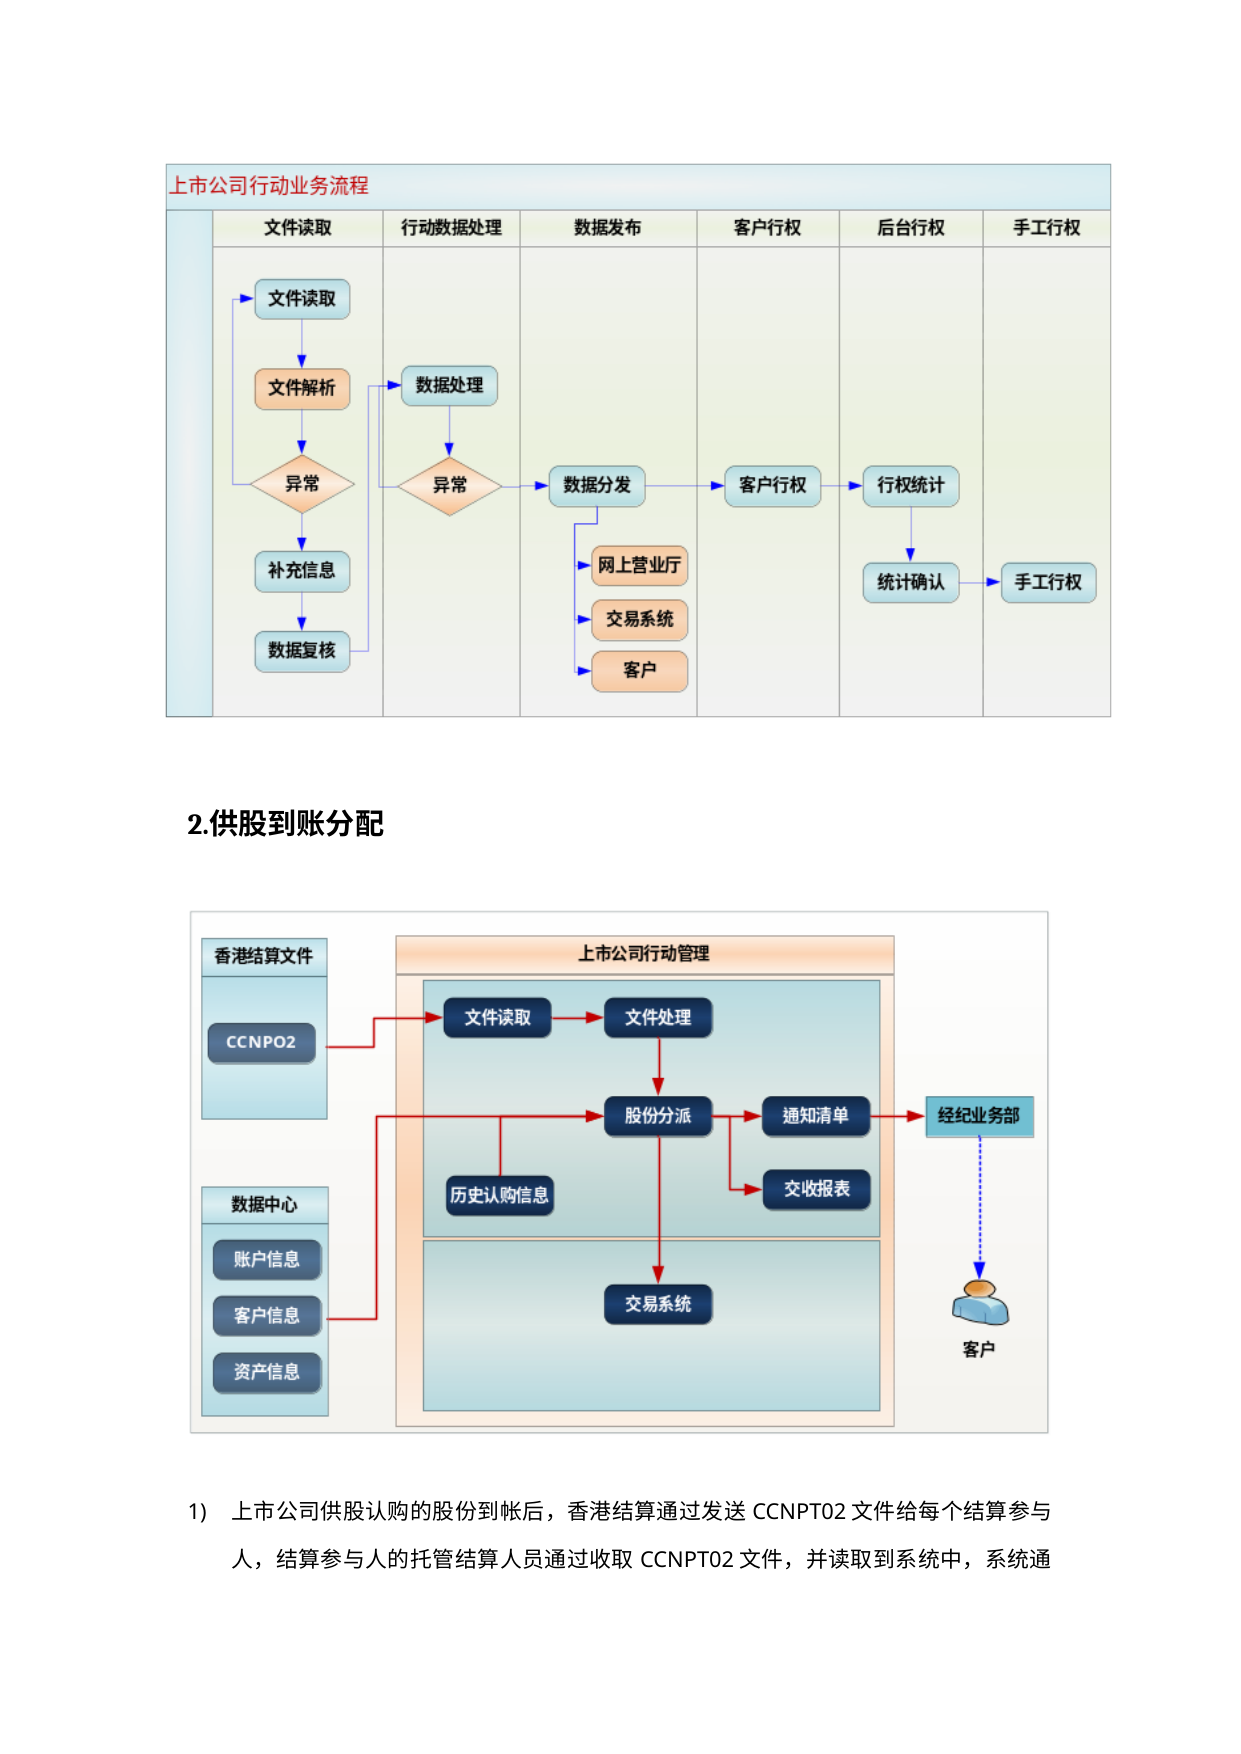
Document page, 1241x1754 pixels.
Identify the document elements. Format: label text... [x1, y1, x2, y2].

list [187, 1493, 1053, 1574]
subtitle 2.供股到账分配 [187, 789, 1053, 854]
